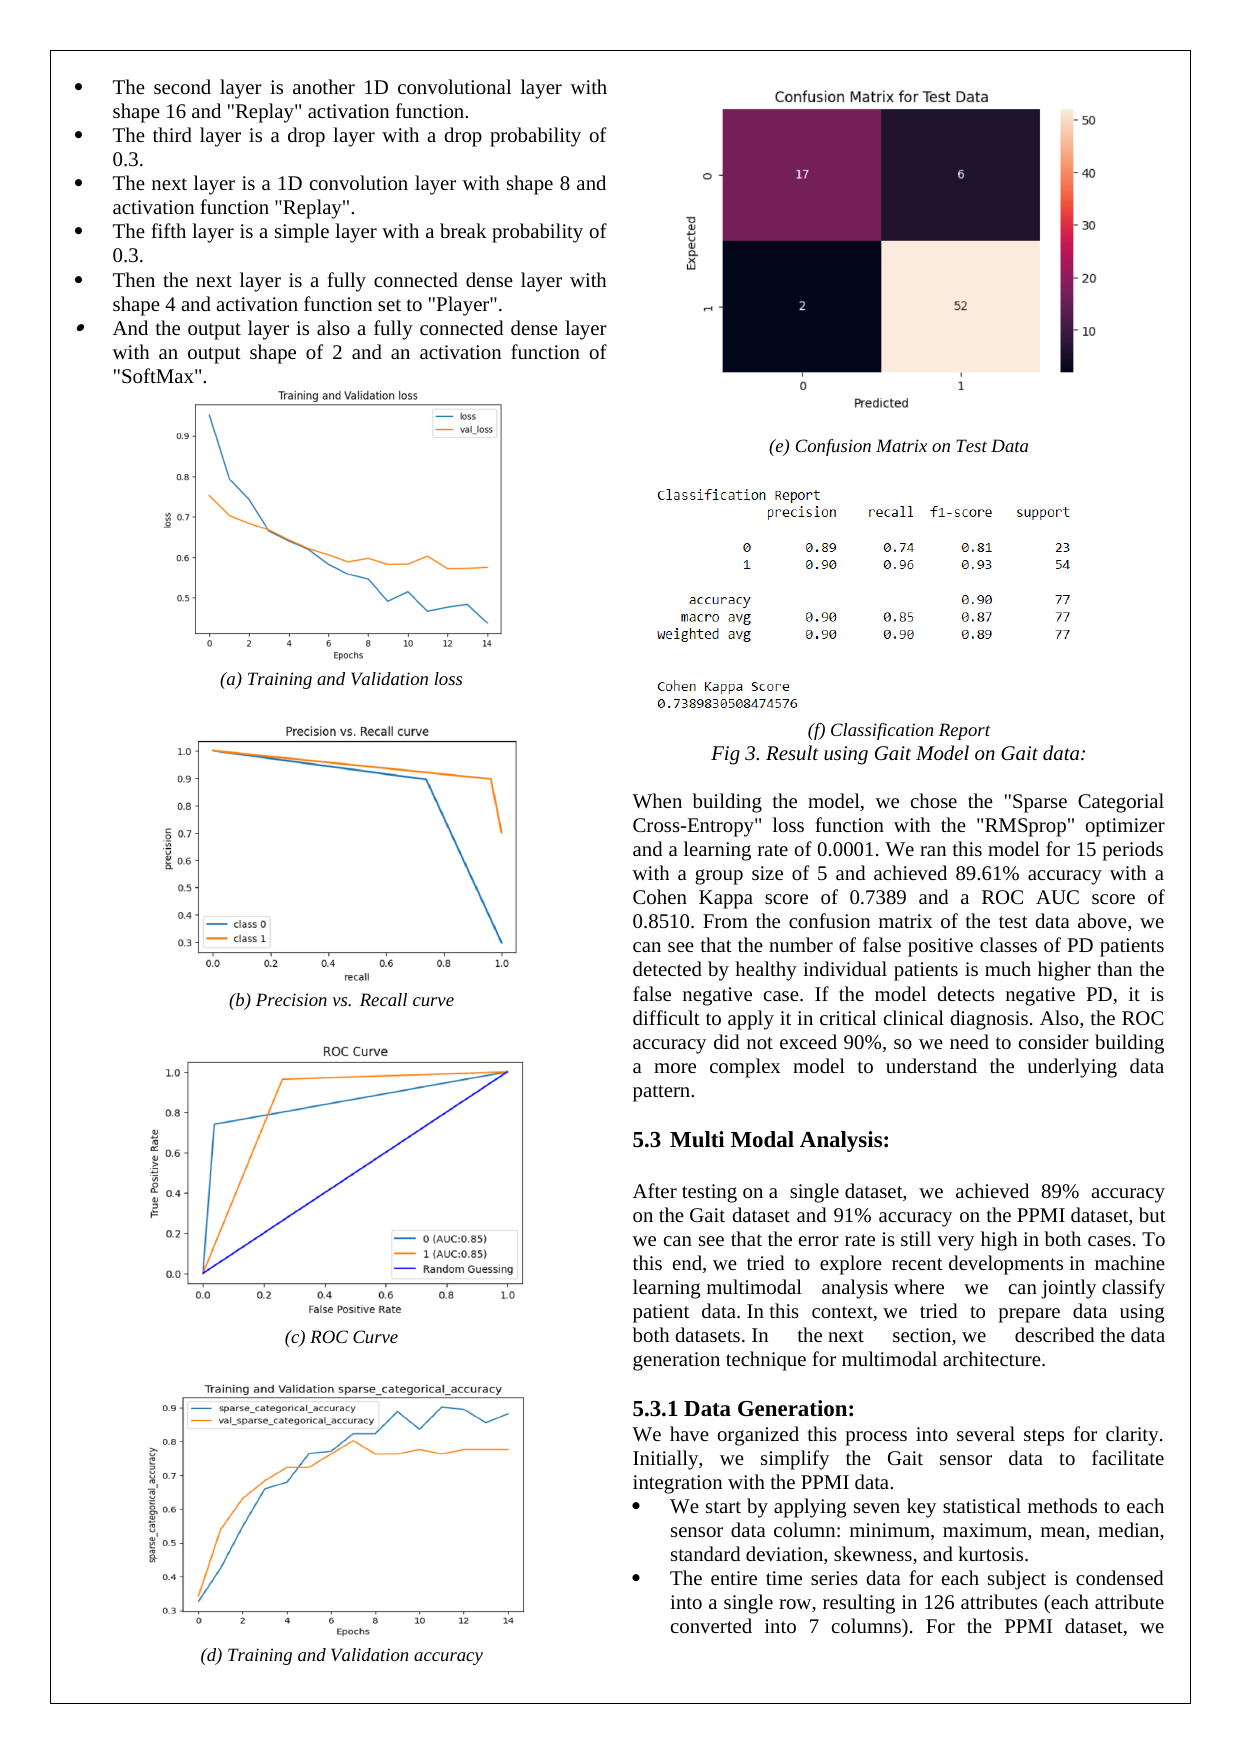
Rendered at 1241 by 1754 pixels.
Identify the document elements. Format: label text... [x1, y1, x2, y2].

picture [632, 456, 1164, 720]
text (b) Precision vs. Recall curve [75, 989, 608, 1010]
text (c) ROC Curve [75, 1326, 608, 1347]
list The second layer is another 1D convolutional layer with shape 16 and "Replay" activation function. [75, 75, 608, 123]
text 5.3.1 Data Generation: [632, 1395, 1165, 1421]
text Fig 3. Result using Gait Model on Gait data: [632, 741, 1165, 765]
list We start by applying seven key statistical methods to each sensor data column: minimum, maximum, mean, median, standard deviation, skewness, and kurtosis. [632, 1494, 1165, 1566]
picture [153, 713, 530, 989]
list The next layer is a 1D convolution layer with shape 8 and activation function "Replay". [75, 171, 608, 219]
picture [155, 387, 527, 668]
picture [134, 1368, 549, 1644]
text (a) Training and Validation loss [75, 668, 608, 689]
list The fifth layer is a simple layer with a break probability of 0.3. [75, 219, 608, 267]
picture [671, 75, 1127, 435]
list The third layer is a drop layer with a drop probability of 0.3. [75, 123, 608, 171]
text After testing on a single dataset, we achieved 89% accuracy on the Gait dataset and 91% accuracy on the PPMI dataset, but we can see that the error rate is still very high in both cases. To this end, we tried to explore recent developments in machine learning multimodal analysis where we can jointly classify patient data. In this context, we tried to prepare data using both datasets. In the next section, we described the data generation technique for multimodal architecture. [632, 1178, 1165, 1371]
text We have organized this process into several steps for clarity. Initially, we simplify the Gait sensor data to facilitate integration with the PPMI data. [632, 1421, 1165, 1494]
list Then the next layer is a fully connected dense layer with shape 4 and activation function set to "Player". [75, 267, 608, 316]
list Multi Modal Analysis: [632, 1126, 1165, 1152]
text (e) Confusion Matrix on Test Data [632, 435, 1165, 457]
list And the output layer is also a fully connected dense layer with an output shape of 2 and an activation function of "SoftMax". [75, 316, 608, 388]
text When building the model, we chose the "Sparse Categorial Cross-Entropy" loss function with the "RMSprop" optimizer and a learning rate of 0.0001. We ran this model for 15 periods with a group size of 5 and achieved 89.61% accuracy with a Cohen Kappa score of 0.7389 and a ROC AUC score of 0.8510. From the confusion matrix of the test data above, we can see that the number of false positive classes of PD patients detected by healthy individual patients is much higher than the false negative case. If the model detects negative PD, it is difficult to apply it in critical clinical diagnosis. Also, the ROC accuracy did not exceed 90%, so we need to consider building a more complex model to understand the underlying data pattern. [632, 789, 1165, 1102]
text (f) Classification Report [632, 719, 1165, 741]
picture [133, 1034, 550, 1326]
text (d) Training and Validation accuracy [75, 1644, 608, 1665]
